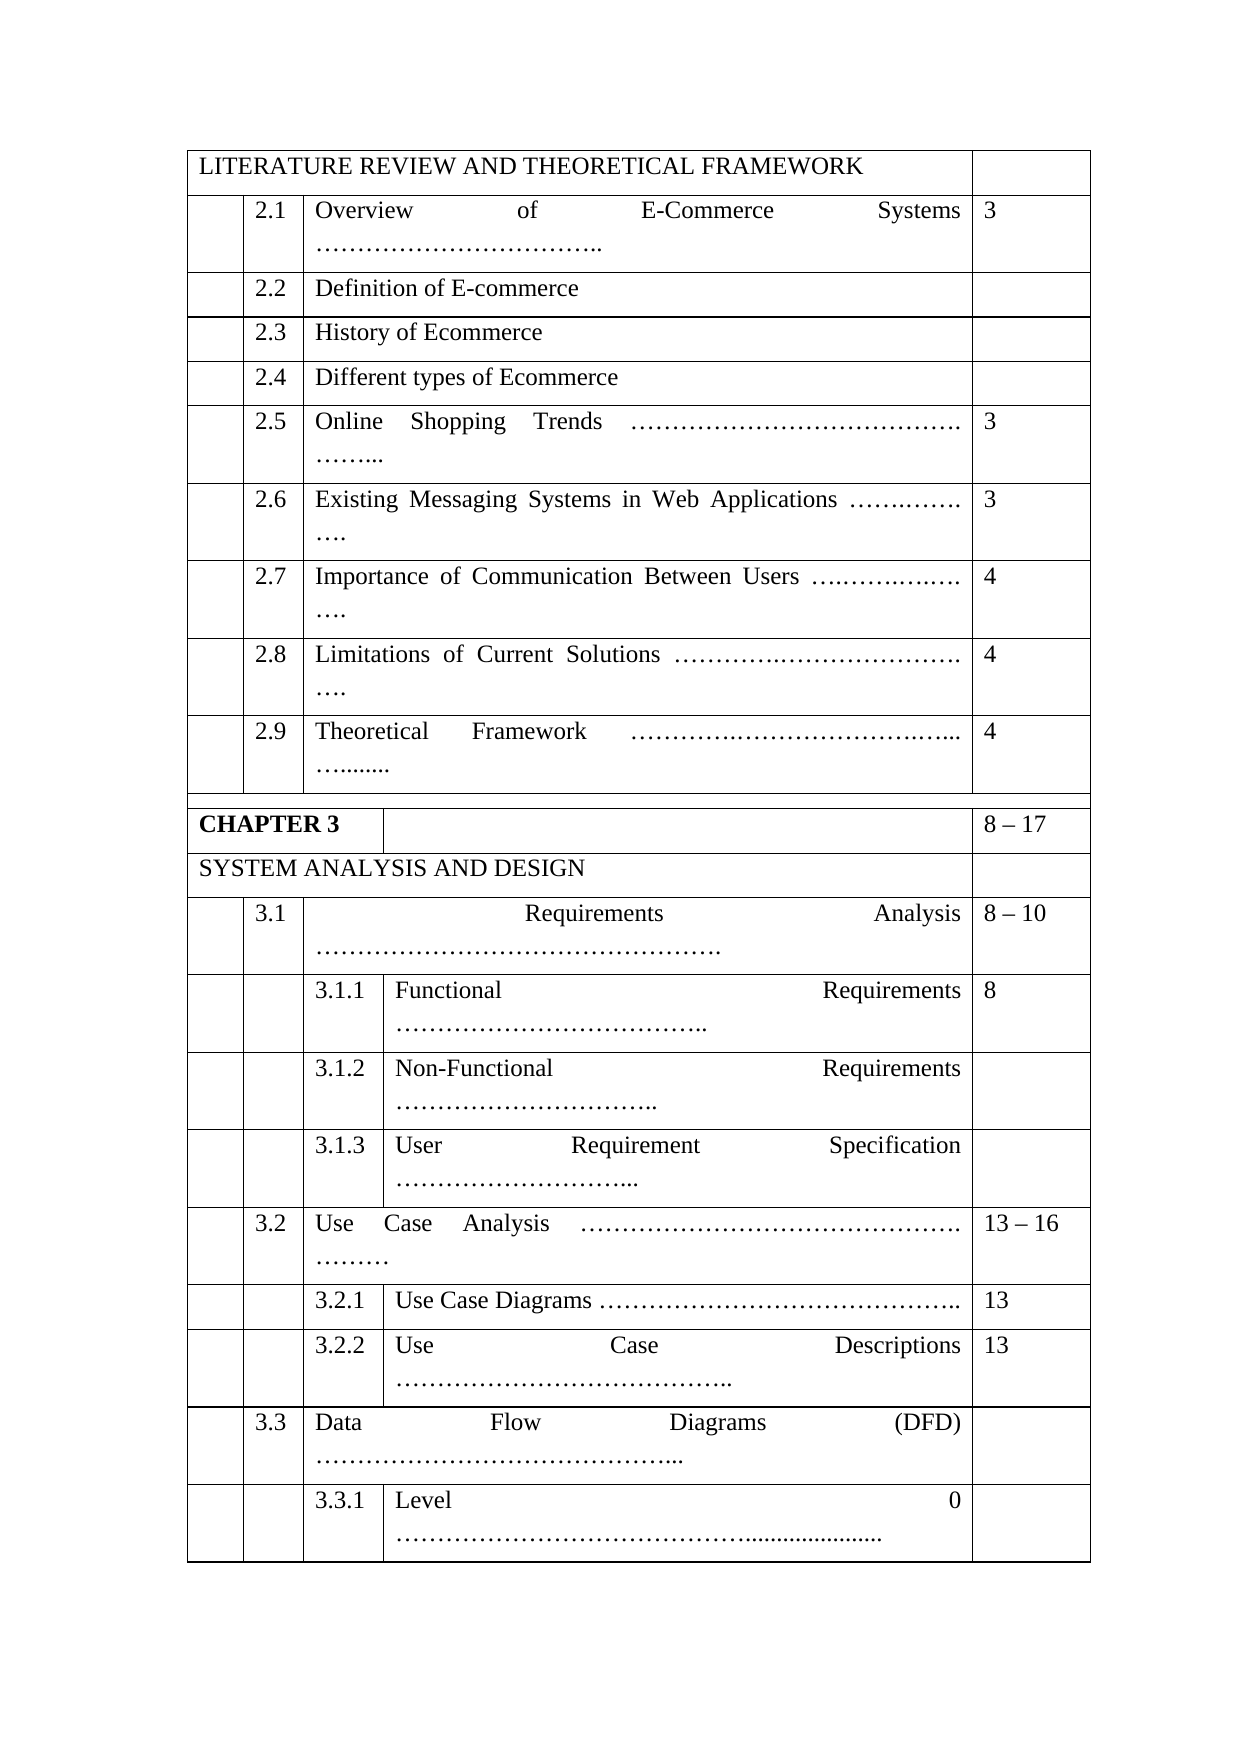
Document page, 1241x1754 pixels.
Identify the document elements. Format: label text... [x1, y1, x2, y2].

table_cell [188, 1285, 243, 1329]
table_cell 8 – 10 [973, 898, 1090, 974]
table_cell [973, 1485, 1090, 1561]
table_cell 13 [973, 1330, 1090, 1406]
table_cell [244, 1285, 303, 1329]
table_cell 3.1.1 [304, 975, 383, 1052]
table_cell 3.1 [244, 898, 303, 974]
table_cell 13 [973, 1285, 1090, 1329]
table_cell 8 [973, 975, 1090, 1052]
table_cell Use Case Analysis ……………………………………….……… [304, 1208, 972, 1284]
table_cell [384, 809, 972, 852]
table_cell 3.2 [244, 1208, 303, 1284]
table_cell 2.5 [244, 406, 303, 483]
table_cell [188, 898, 243, 974]
table_cell Existing Messaging Systems in Web Applications …….…….…. [304, 484, 972, 560]
table_cell [244, 1053, 303, 1129]
table_cell [973, 1408, 1090, 1484]
table_cell [973, 1053, 1090, 1129]
table_cell Online Shopping Trends ………………………………….……... [304, 406, 972, 483]
table_cell [244, 1130, 303, 1207]
table_cell 3.3.1 [304, 1485, 383, 1561]
table_cell Functional Requirements ……………………………….. [384, 975, 972, 1052]
table_cell LITERATURE REVIEW AND THEORETICAL FRAMEWORK [188, 151, 972, 194]
table_cell 3.1.2 [304, 1053, 383, 1129]
table_cell Requirements Analysis …………………………………………. [304, 898, 972, 974]
table_cell [973, 1130, 1090, 1207]
table_cell 3 [973, 406, 1090, 483]
table_cell Theoretical Framework ………….………………….…...…........ [304, 716, 972, 793]
table_cell [188, 1408, 243, 1484]
table_cell [188, 639, 243, 715]
table_cell Level 0 ……………………………………...................... [384, 1485, 972, 1561]
table_cell Overview of E-Commerce Systems …………………………….. [304, 196, 972, 272]
table_cell 2.1 [244, 196, 303, 272]
table_cell 2.7 [244, 561, 303, 638]
table_cell 4 [973, 639, 1090, 715]
table_cell [188, 1130, 243, 1207]
table_cell [188, 716, 243, 793]
table_cell CHAPTER 3 [188, 809, 383, 852]
table_cell 3 [973, 196, 1090, 272]
table_cell [188, 406, 243, 483]
table_cell 2.2 [244, 273, 303, 316]
table_cell [244, 1330, 303, 1406]
table_cell [188, 484, 243, 560]
table_cell 3.1.3 [304, 1130, 383, 1207]
table_cell [973, 151, 1090, 194]
table_cell Use Case Descriptions ………………………………….. [384, 1330, 972, 1406]
table_cell Use Case Diagrams …………………………………….. [384, 1285, 972, 1329]
table_cell 3.2.1 [304, 1285, 383, 1329]
table_cell [188, 1330, 243, 1406]
table_cell 3.3 [244, 1408, 303, 1484]
table_cell History of Ecommerce [304, 318, 972, 361]
table_cell 8 – 17 [973, 809, 1090, 852]
table_cell [973, 318, 1090, 361]
table_cell Non-Functional Requirements ………………………….. [384, 1053, 972, 1129]
table_cell Data Flow Diagrams (DFD) ……………………………………... [304, 1408, 972, 1484]
table_cell 2.9 [244, 716, 303, 793]
table_cell Definition of E-commerce [304, 273, 972, 316]
table_cell [188, 273, 243, 316]
table_cell [973, 362, 1090, 405]
table_cell 2.3 [244, 318, 303, 361]
table_cell [188, 1208, 243, 1284]
table_cell Importance of Communication Between Users ….…….….….…. [304, 561, 972, 638]
table_cell [244, 1485, 303, 1561]
table_cell [188, 196, 243, 272]
table_cell 3.2.2 [304, 1330, 383, 1406]
table_cell 2.6 [244, 484, 303, 560]
table_cell Limitations of Current Solutions ………….………………….…. [304, 639, 972, 715]
table_cell [188, 794, 1090, 808]
table_cell [973, 273, 1090, 316]
table_cell [973, 854, 1090, 897]
table_cell [188, 1053, 243, 1129]
table_cell [188, 362, 243, 405]
table_cell 4 [973, 716, 1090, 793]
table_cell 13 – 16 [973, 1208, 1090, 1284]
table_cell [188, 318, 243, 361]
table_cell 4 [973, 561, 1090, 638]
table_cell 3 [973, 484, 1090, 560]
table_cell 2.8 [244, 639, 303, 715]
table_cell 2.4 [244, 362, 303, 405]
table_cell [188, 1485, 243, 1561]
table_cell SYSTEM ANALYSIS AND DESIGN [188, 854, 972, 897]
table_cell [244, 975, 303, 1052]
table_cell User Requirement Specification ………………………... [384, 1130, 972, 1207]
table_cell [188, 561, 243, 638]
table_cell [188, 975, 243, 1052]
table_cell Different types of Ecommerce [304, 362, 972, 405]
